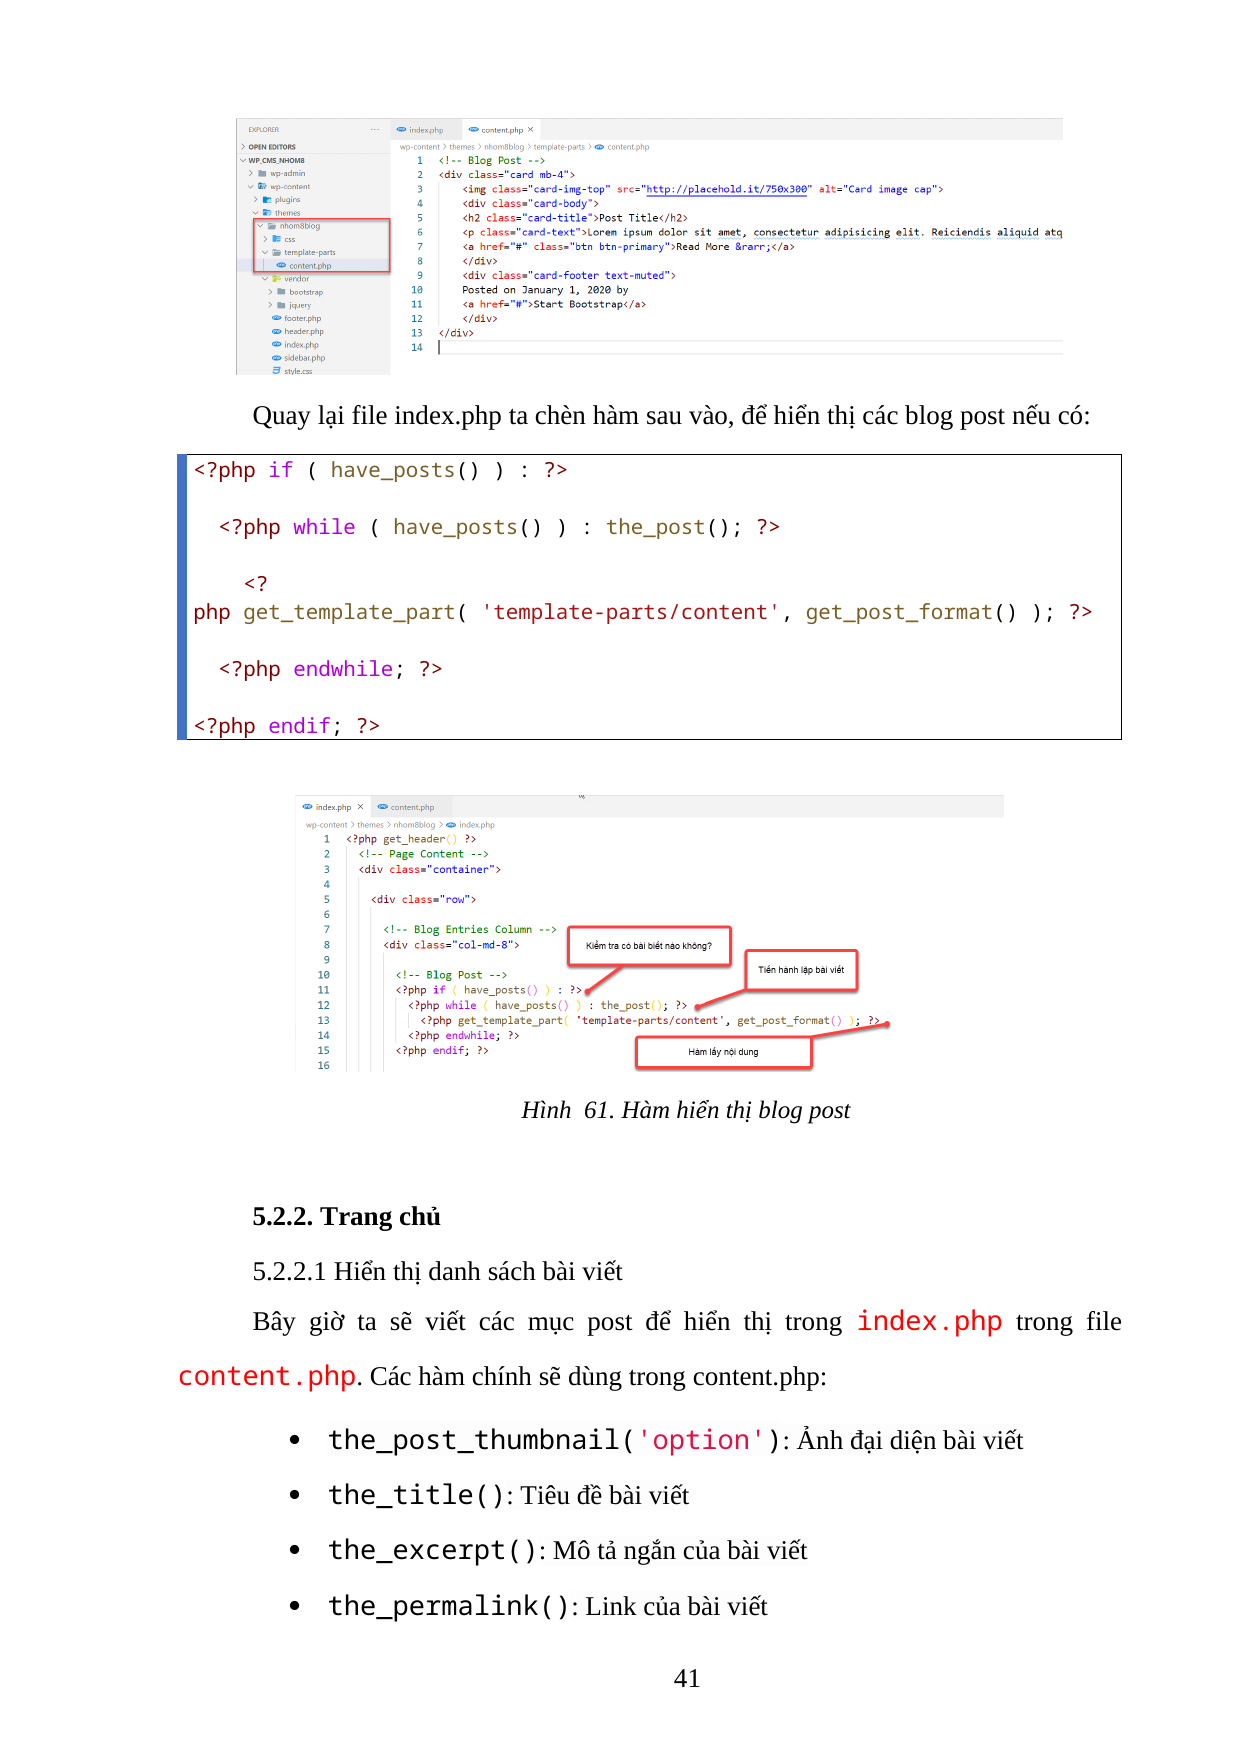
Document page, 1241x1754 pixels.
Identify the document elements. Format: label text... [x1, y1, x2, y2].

picture [295, 795, 1004, 1072]
list the_excerpt(): Mô tả ngắn của bài viết [290, 1531, 1122, 1568]
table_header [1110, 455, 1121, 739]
text Bây giờ ta sẽ viết các mục post để hiển thị trong index.php trong file content.php. Các hàm chính sẽ dùng trong content.php: [177, 1301, 1122, 1393]
subtitle Hiển thị danh sách bài viết [252, 1254, 1122, 1286]
list the_permalink(): Link của bài viết [290, 1586, 1122, 1623]
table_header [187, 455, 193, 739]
text Hình 61. Hàm hiển thị blog post [177, 1095, 1122, 1124]
list the_title(): Tiêu đề bài viết [290, 1476, 1122, 1512]
picture [236, 118, 1063, 375]
subtitle Trang chủ [252, 1199, 1122, 1231]
text Quay lại file index.php ta chèn hàm sau vào, để hiển thị các blog post nếu có: [177, 399, 1122, 430]
list the_post_thumbnail('option'): Ảnh đại diện bài viết [782, 1420, 1122, 1457]
